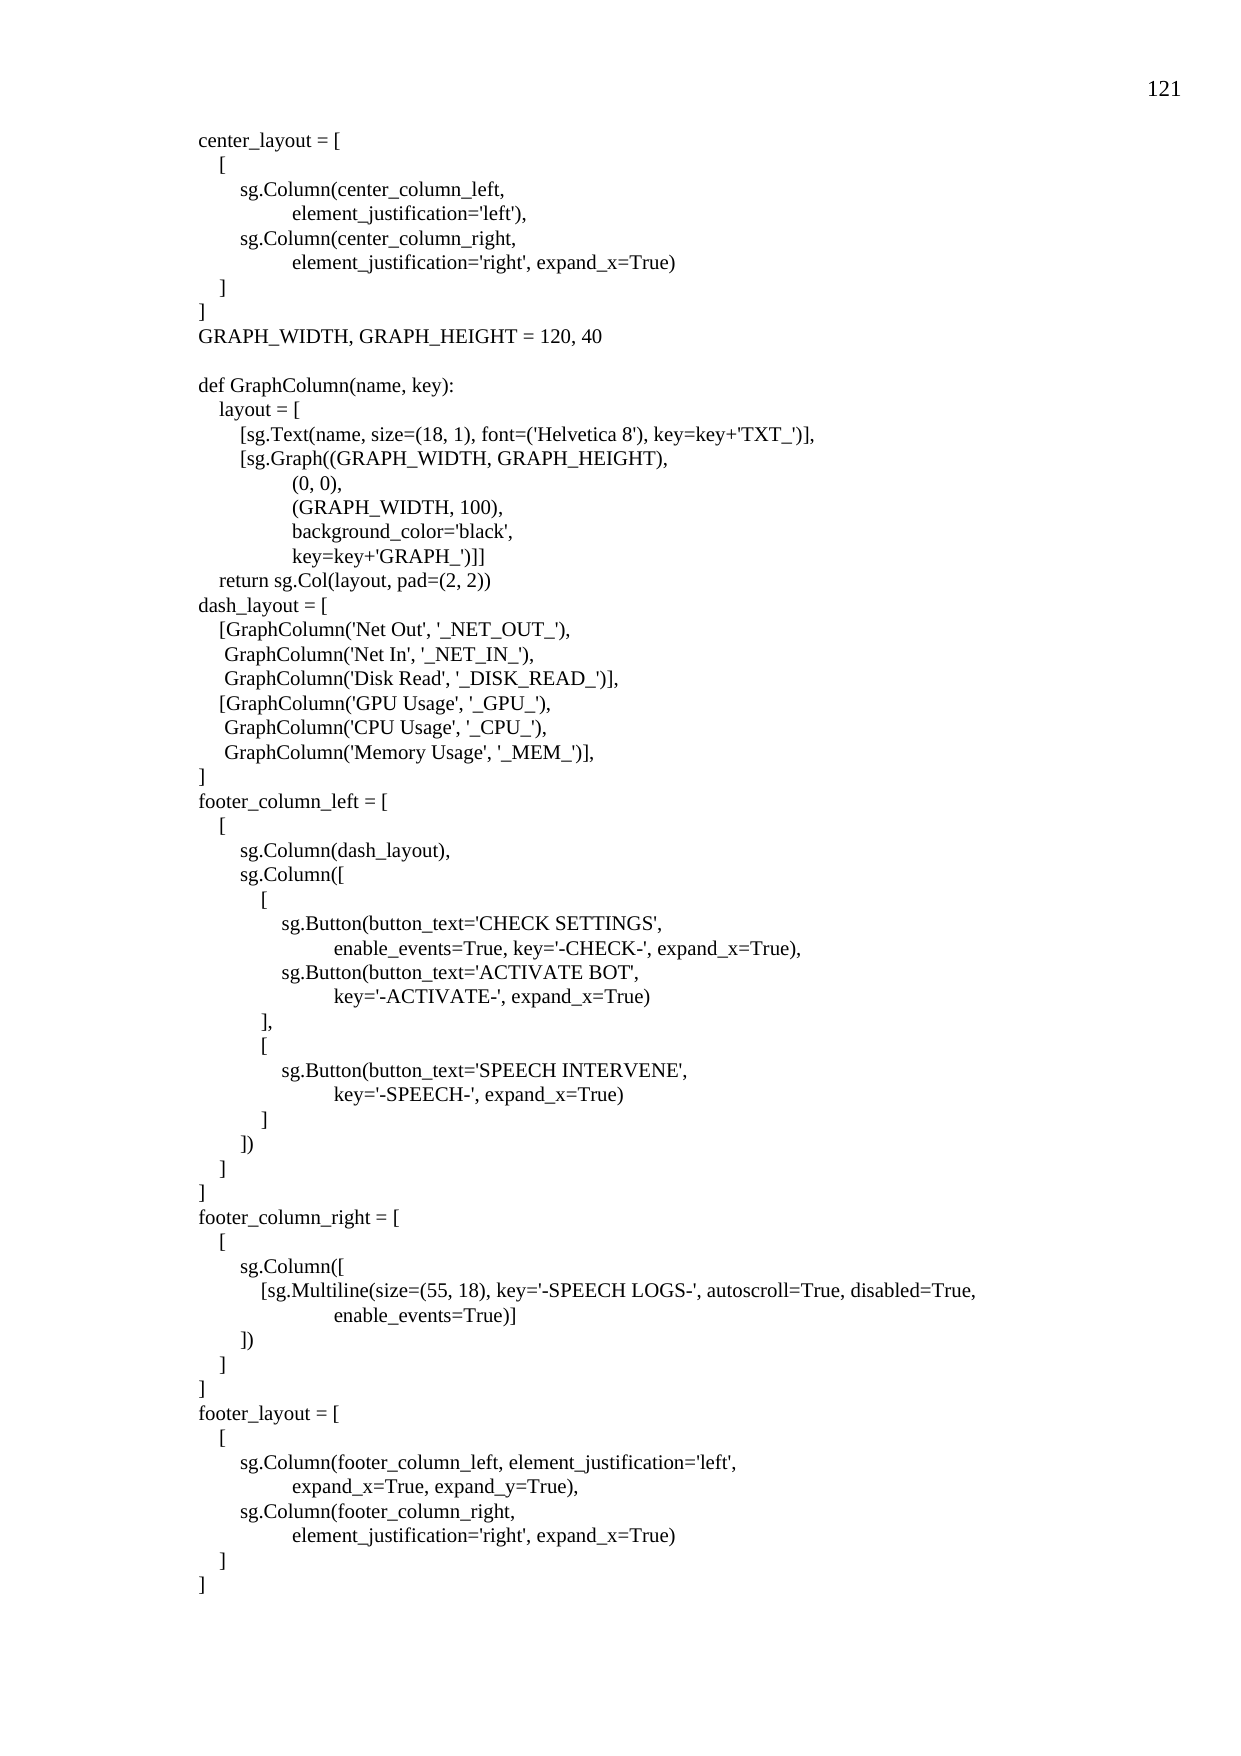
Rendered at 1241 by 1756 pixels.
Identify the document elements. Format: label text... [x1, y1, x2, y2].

text enable_events=True, key='-CHECK-', expand_x=True), [177, 936, 1181, 959]
text ] [177, 764, 1181, 788]
text [ [177, 152, 1181, 176]
text key='-SPEECH-', expand_x=True) [177, 1082, 1181, 1106]
text center_layout = [ [177, 128, 1181, 152]
text element_justification='right', expand_x=True) [177, 250, 1181, 274]
text sg.Column([ [177, 1254, 1181, 1278]
text dash_layout = [ [177, 593, 1181, 617]
text ] [177, 1376, 1181, 1400]
text [ [177, 1229, 1181, 1253]
text key='-ACTIVATE-', expand_x=True) [177, 984, 1181, 1008]
text GRAPH_WIDTH, GRAPH_HEIGHT = 120, 40 [177, 323, 1181, 348]
text key=key+'GRAPH_')]] [177, 544, 1181, 568]
text [ [177, 1425, 1181, 1449]
text sg.Button(button_text='CHECK SETTINGS', [177, 911, 1181, 935]
text [ [177, 887, 1181, 911]
text (0, 0), [177, 470, 1181, 494]
text [sg.Multiline(size=(55, 18), key='-SPEECH LOGS-', autoscroll=True, disabled=True, [177, 1278, 1181, 1302]
text def GraphColumn(name, key): [177, 372, 1181, 397]
text [ [177, 1033, 1181, 1057]
text sg.Column(center_column_left, [177, 177, 1181, 201]
text sg.Button(button_text='ACTIVATE BOT', [177, 960, 1181, 984]
text enable_events=True)] [177, 1303, 1181, 1327]
text [sg.Text(name, size=(18, 1), font=('Helvetica 8'), key=key+'TXT_')], [177, 421, 1181, 446]
text footer_column_left = [ [177, 789, 1181, 813]
text ] [177, 1107, 1181, 1131]
text (GRAPH_WIDTH, 100), [177, 495, 1181, 519]
text expand_x=True, expand_y=True), [177, 1474, 1181, 1498]
text [sg.Graph((GRAPH_WIDTH, GRAPH_HEIGHT), [177, 446, 1181, 470]
text sg.Column(footer_column_right, [177, 1498, 1181, 1523]
text sg.Column([ [177, 862, 1181, 886]
text element_justification='right', expand_x=True) [177, 1523, 1181, 1547]
text GraphColumn('Net In', '_NET_IN_'), [177, 642, 1181, 666]
text ] [177, 299, 1181, 323]
text ] [177, 274, 1181, 299]
text sg.Column(footer_column_left, element_justification='left', [177, 1449, 1181, 1474]
text ], [177, 1009, 1181, 1033]
text ] [177, 1156, 1181, 1180]
text return sg.Col(layout, pad=(2, 2)) [177, 568, 1181, 592]
text footer_column_right = [ [177, 1205, 1181, 1229]
text background_color='black', [177, 519, 1181, 543]
text [GraphColumn('GPU Usage', '_GPU_'), [177, 691, 1181, 715]
text [GraphColumn('Net Out', '_NET_OUT_'), [177, 617, 1181, 641]
text sg.Column(center_column_right, [177, 226, 1181, 250]
text GraphColumn('Disk Read', '_DISK_READ_')], [177, 666, 1181, 690]
text [ [177, 813, 1181, 837]
text ] [177, 1572, 1181, 1596]
text ] [177, 1352, 1181, 1376]
text ]) [177, 1327, 1181, 1351]
text element_justification='left'), [177, 201, 1181, 225]
text layout = [ [177, 397, 1181, 421]
text ] [177, 1180, 1181, 1204]
text sg.Column(dash_layout), [177, 838, 1181, 862]
text GraphColumn('Memory Usage', '_MEM_')], [177, 740, 1181, 764]
text ] [177, 1547, 1181, 1572]
text ]) [177, 1131, 1181, 1155]
text footer_layout = [ [177, 1401, 1181, 1425]
text sg.Button(button_text='SPEECH INTERVENE', [177, 1058, 1181, 1082]
text GraphColumn('CPU Usage', '_CPU_'), [177, 715, 1181, 739]
